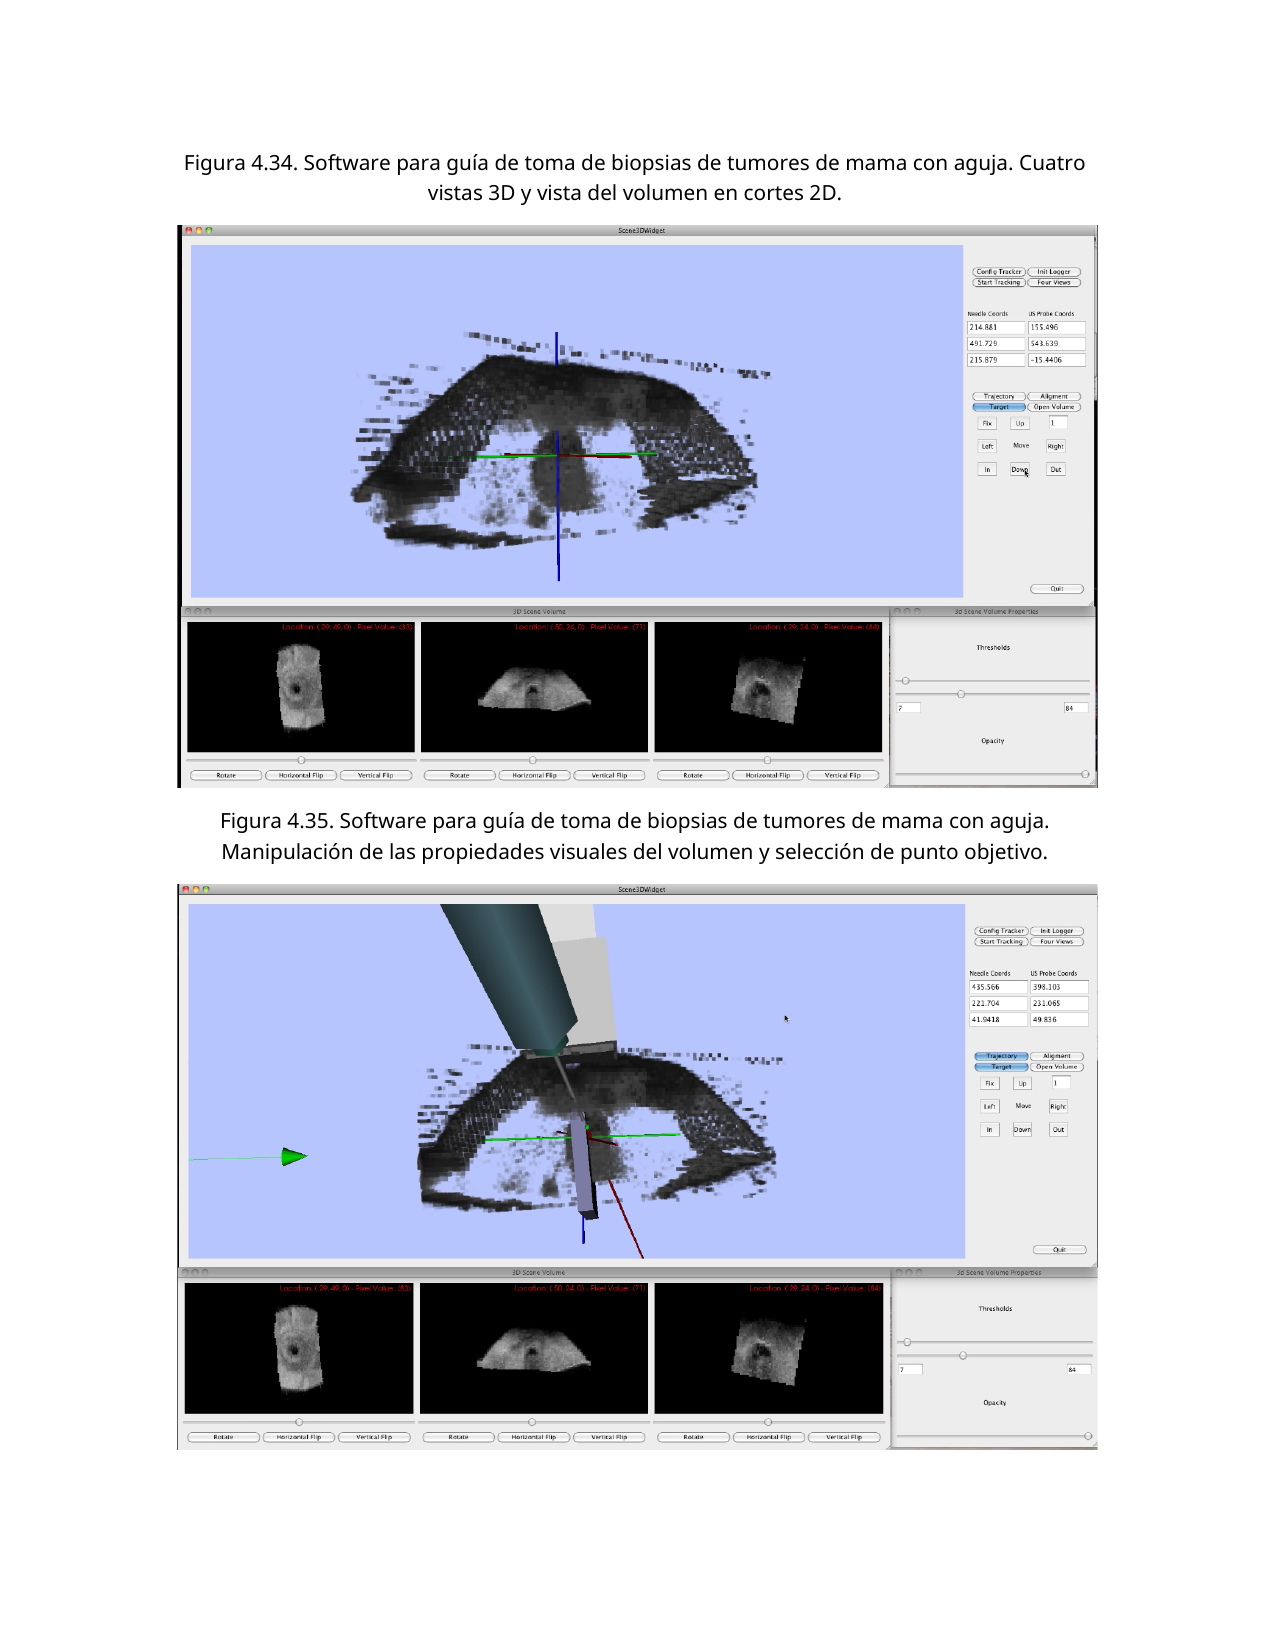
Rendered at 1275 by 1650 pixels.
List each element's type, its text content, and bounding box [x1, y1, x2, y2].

text Figura 4.34. Software para guía de toma de biopsias de tumores de mama con aguja. Cuatro vistas 3D y vista del volumen en cortes 2D. [177, 148, 1093, 207]
text Figura 4.35. Software para guía de toma de biopsias de tumores de mama con aguja. Manipulación de las propiedades visuales del volumen y selección de punto objetivo. [177, 806, 1093, 866]
picture [177, 884, 1098, 1450]
picture [177, 225, 1098, 788]
